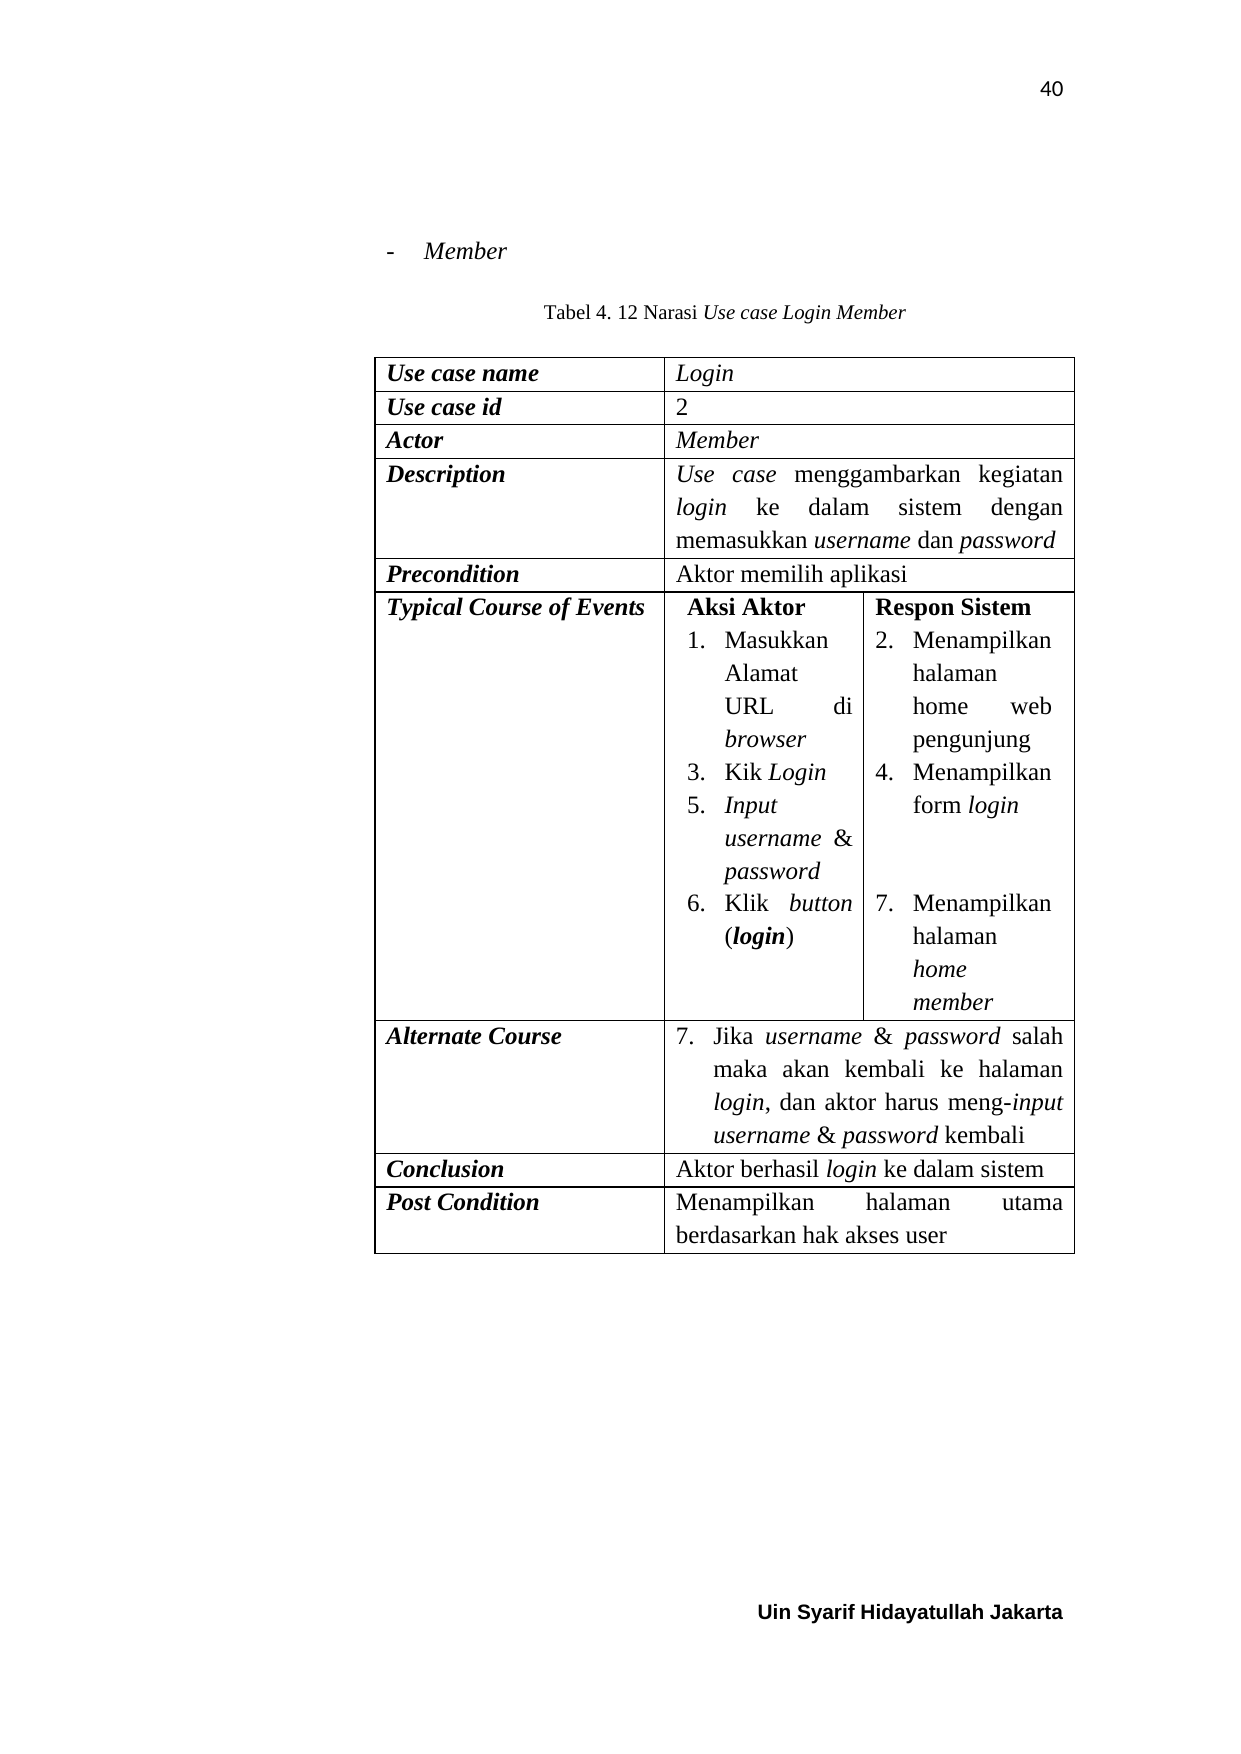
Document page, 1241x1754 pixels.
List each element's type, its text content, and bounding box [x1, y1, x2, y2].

table_cell Member [665, 425, 1074, 458]
table_cell Jika username & password salah maka akan kembali ke halaman login, dan aktor harus meng-input username & password kembali [665, 1021, 1074, 1153]
table_cell Use case id [376, 392, 664, 424]
list Member [386, 236, 1063, 265]
table_cell Description [376, 459, 664, 558]
table_cell Menampilkan halaman utama berdasarkan hak akses user [665, 1188, 1074, 1253]
table_cell 2 [665, 392, 1074, 424]
text Tabel 4. 12 Narasi Use case Login Member [311, 300, 1063, 324]
table_cell Typical Course of Events [376, 593, 664, 1020]
table_cell Use case menggambarkan kegiatan login ke dalam sistem dengan memasukkan username dan password [665, 459, 1074, 558]
table_cell Aktor berhasil login ke dalam sistem [665, 1154, 1074, 1186]
table_cell [665, 593, 863, 1020]
table_cell Conclusion [376, 1154, 664, 1186]
table_cell Aktor memilih aplikasi [665, 559, 1074, 591]
table_header Use case name [376, 358, 664, 391]
table_cell Precondition [376, 559, 664, 591]
table_cell [864, 593, 1074, 1020]
table_cell Alternate Course [376, 1021, 664, 1153]
table_cell Post Condition [376, 1188, 664, 1253]
table_header Login [665, 358, 1074, 391]
table_cell Actor [376, 425, 664, 458]
